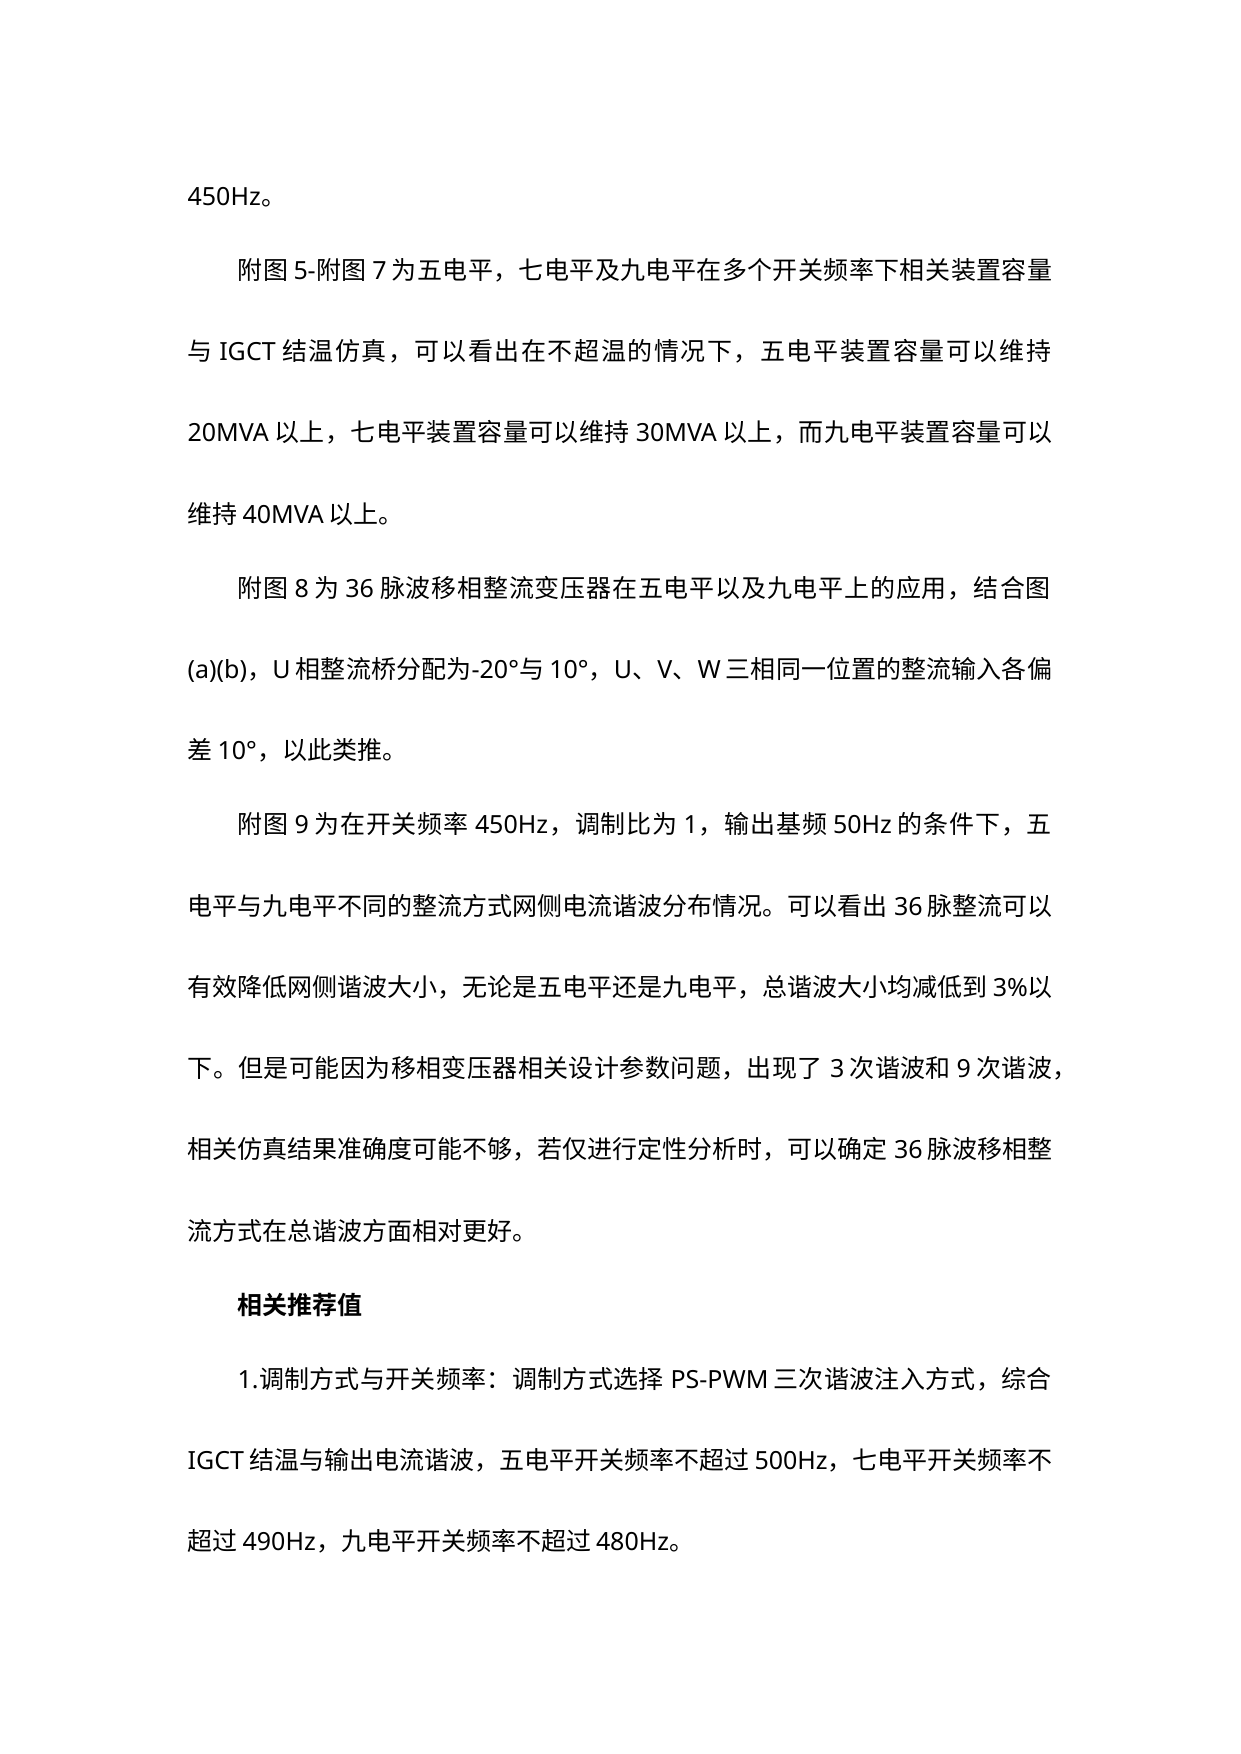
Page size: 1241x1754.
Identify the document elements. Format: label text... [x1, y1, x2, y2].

text 附图8为36脉波移相整流变压器在五电平以及九电平上的应用，结合图(a)(b)，U相整流桥分配为-20°与10°，U、V、W三相同一位置的整流输入各偏差10°，以此类推。 [187, 554, 1053, 781]
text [187, 162, 1053, 227]
text 附图5-附图7为五电平，七电平及九电平在多个开关频率下相关装置容量与IGCT结温仿真，可以看出在不超温的情况下，五电平装置容量可以维持20MVA以上，七电平装置容量可以维持30MVA以上，而九电平装置容量可以维持40MVA以上。 [187, 236, 1053, 545]
text 1.调制方式与开关频率：调制方式选择PS-PWM三次谐波注入方式，综合IGCT结温与输出电流谐波，五电平开关频率不超过500Hz，七电平开关频率不超过490Hz，九电平开关频率不超过480Hz。 [187, 1345, 1053, 1572]
text 相关推荐值 [187, 1271, 1053, 1336]
text 附图9为在开关频率450Hz，调制比为1，输出基频50Hz的条件下，五电平与九电平不同的整流方式网侧电流谐波分布情况。可以看出36脉整流可以有效降低网侧谐波大小，无论是五电平还是九电平，总谐波大小均减低到3%以下。但是可能因为移相变压器相关设计参数问题，出现了3次谐波和9次谐波，相关仿真结果准确度可能不够，若仅进行定性分析时，可以确定36脉波移相整流方式在总谐波方面相对更好。 [187, 790, 1053, 1262]
